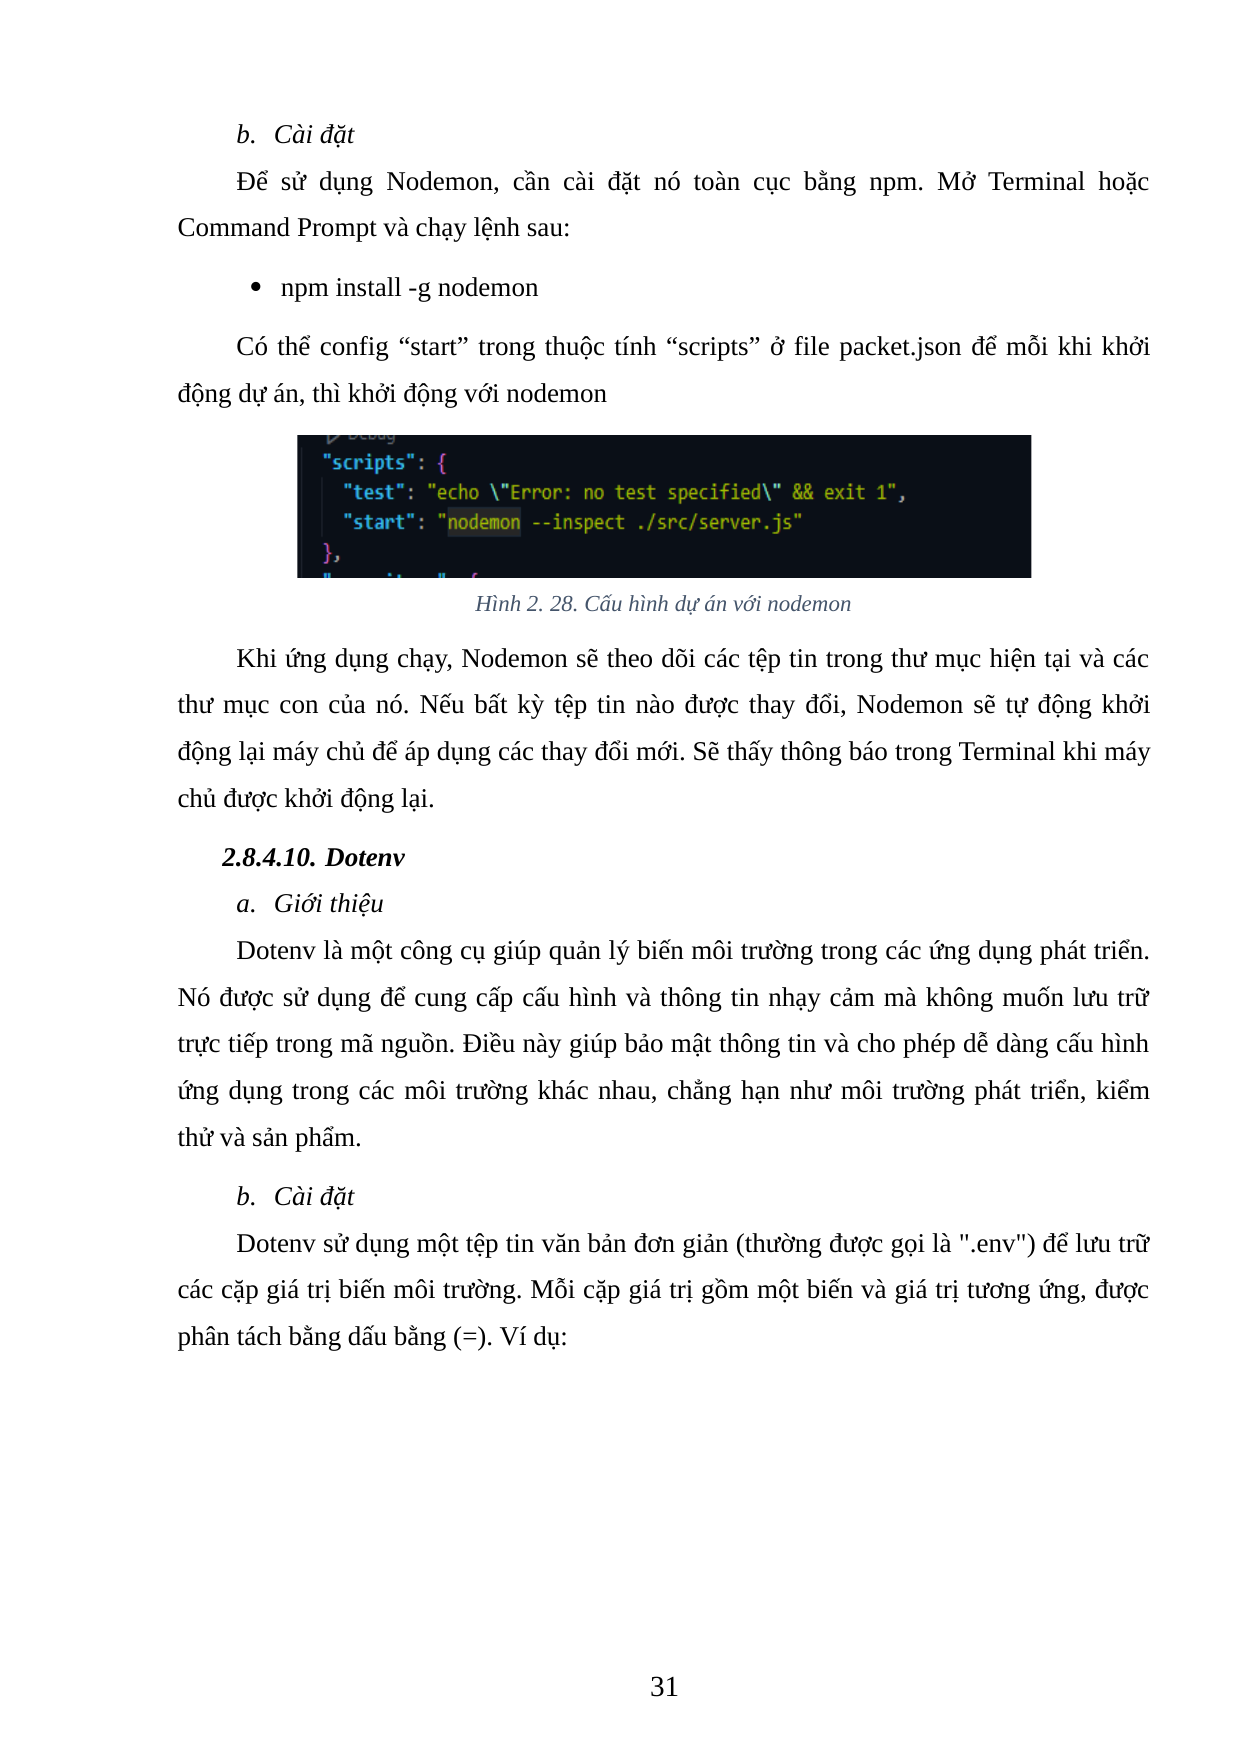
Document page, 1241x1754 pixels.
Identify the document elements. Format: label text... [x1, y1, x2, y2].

text Hình 2. 28. Cấu hình dự án với nodemon [177, 590, 1152, 617]
text Cài đặt [236, 118, 1152, 149]
text Để sử dụng Nodemon, cần cài đặt nó toàn cục bằng npm. Mở Terminal hoặc Command Prompt và chạy lệnh sau: [177, 165, 1152, 243]
text Dotenv là một công cụ giúp quản lý biến môi trường trong các ứng dụng phát triển. Nó được sử dụng để cung cấp cấu hình và thông tin nhạy cảm mà không muốn lưu trữ trực tiếp trong mã nguồn. Điều này giúp bảo mật thông tin và cho phép dễ dàng cấu hình ứng dụng trong các môi trường khác nhau, chẳng hạn như môi trường phát triển, kiểm thử và sản phẩm. [177, 934, 1152, 1152]
text Khi ứng dụng chạy, Nodemon sẽ theo dõi các tệp tin trong thư mục hiện tại và các thư mục con của nó. Nếu bất kỳ tệp tin nào được thay đổi, Nodemon sẽ tự động khởi động lại máy chủ để áp dụng các thay đổi mới. Sẽ thấy thông báo trong Terminal khi máy chủ được khởi động lại. [177, 642, 1152, 813]
text Dotenv [222, 841, 1152, 872]
picture [297, 435, 1032, 578]
text Cài đặt [236, 1180, 1152, 1211]
list Giới thiệu [236, 888, 1152, 919]
text Có thể config “start” trong thuộc tính “scripts” ở file packet.json để mỗi khi khởi động dự án, thì khởi động với nodemon [177, 330, 1152, 408]
list npm install -g nodemon [251, 271, 1152, 302]
text Dotenv sử dụng một tệp tin văn bản đơn giản (thường được gọi là ".env") để lưu trữ các cặp giá trị biến môi trường. Mỗi cặp giá trị gồm một biến và giá trị tương ứng, được phân tách bằng dấu bằng (=). Ví dụ: [177, 1227, 1152, 1351]
